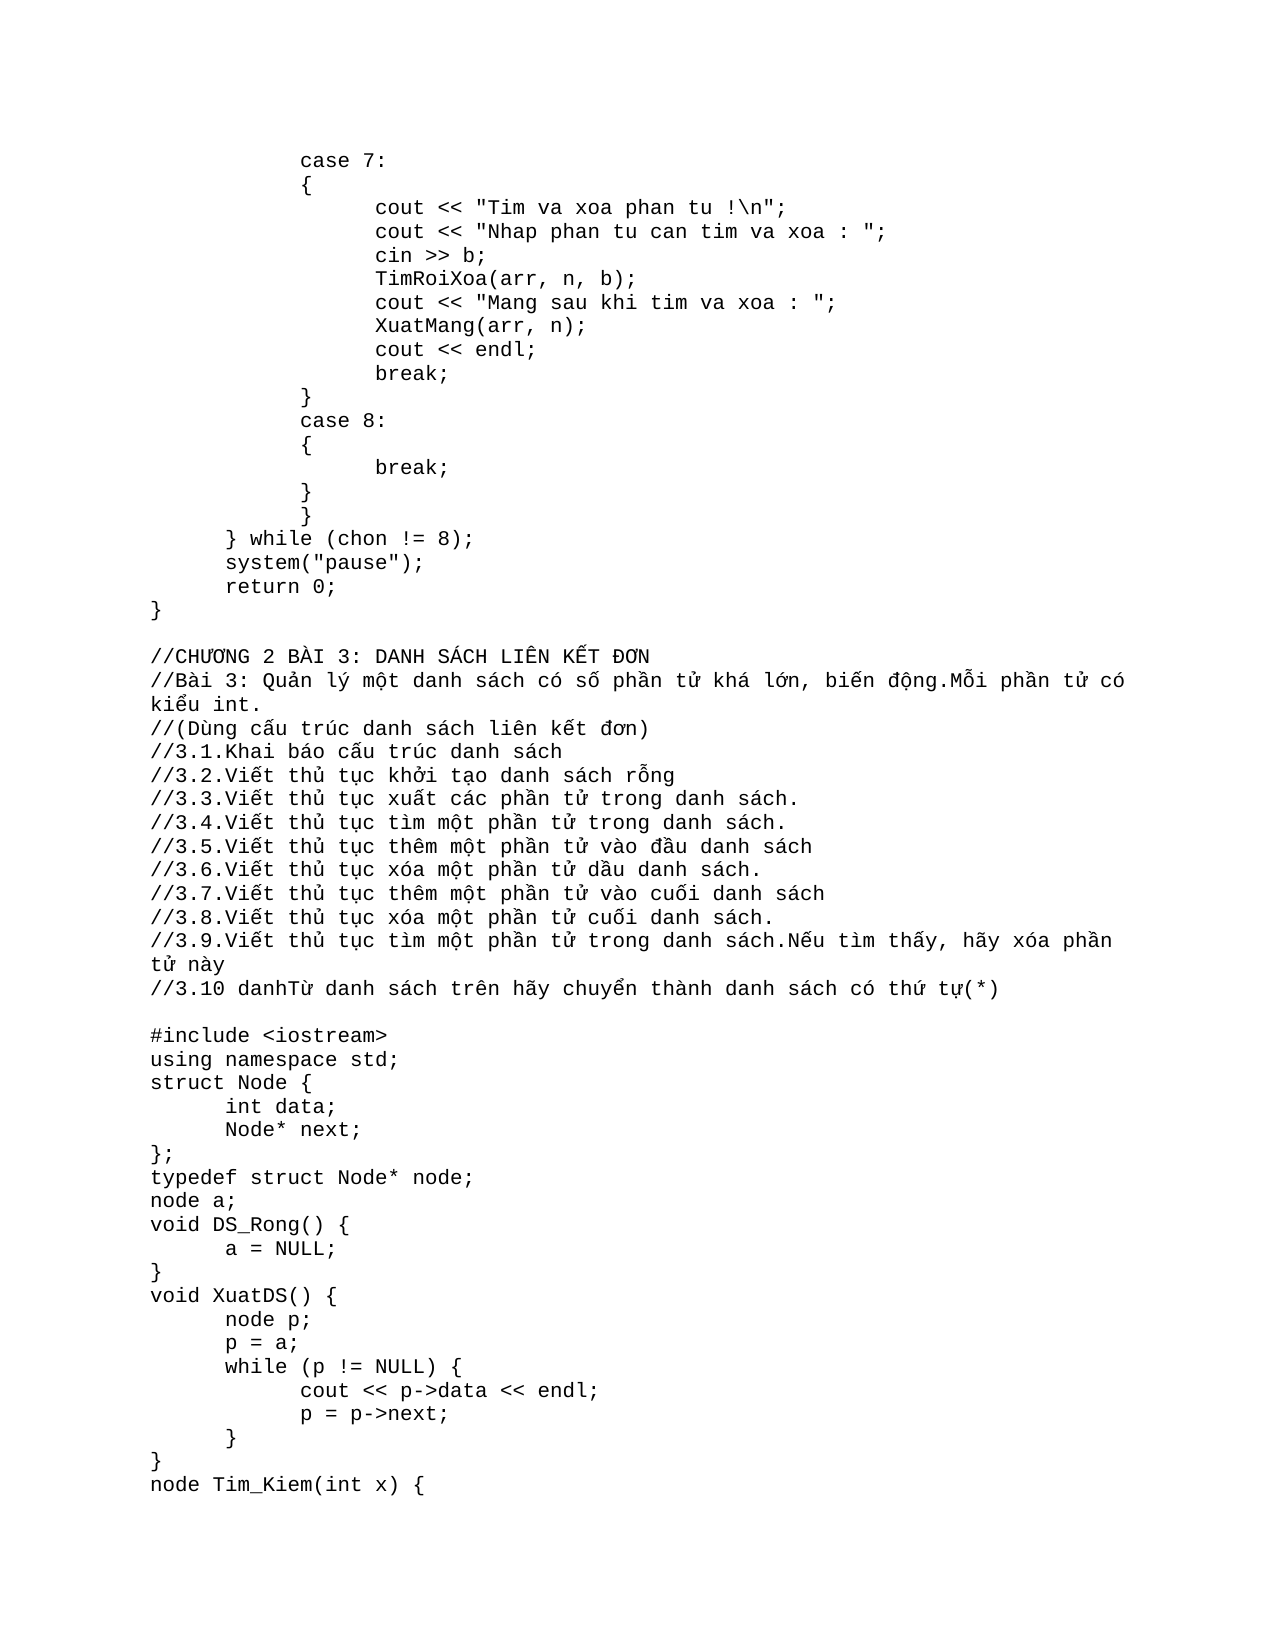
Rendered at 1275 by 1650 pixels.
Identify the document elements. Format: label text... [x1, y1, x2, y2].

text break; [150, 457, 1125, 481]
text p = a; [150, 1332, 1125, 1356]
text //3.5.Viết thủ tục thêm một phần tử vào đầu danh sách [150, 836, 1125, 859]
text } [150, 386, 1125, 410]
text //CHƯƠNG 2 BÀI 3: DANH SÁCH LIÊN KẾT ĐƠN [150, 647, 1125, 670]
text }; [150, 1143, 1125, 1167]
text //3.4.Viết thủ tục tìm một phần tử trong danh sách. [150, 812, 1125, 836]
text //3.2.Viết thủ tục khởi tạo danh sách rỗng [150, 765, 1125, 788]
text } [150, 1451, 1125, 1474]
text //3.1.Khai báo cấu trúc danh sách [150, 741, 1125, 765]
text //(Dùng cấu trúc danh sách liên kết đơn) [150, 717, 1125, 741]
text cout << endl; [150, 339, 1125, 363]
text } while (chon != 8); [150, 528, 1125, 552]
text using namespace std; [150, 1048, 1125, 1072]
text #include <iostream> [150, 1025, 1125, 1048]
text //3.9.Viết thủ tục tìm một phần tử trong danh sách.Nếu tìm thấy, hãy xóa phần tử này [150, 930, 1125, 978]
text XuatMang(arr, n); [150, 316, 1125, 339]
text //3.8.Viết thủ tục xóa một phần tử cuối danh sách. [150, 907, 1125, 930]
text case 8: [150, 410, 1125, 434]
text void XuatDS() { [150, 1285, 1125, 1309]
text } [150, 481, 1125, 505]
text cout << "Nhap phan tu can tim va xoa : "; [150, 221, 1125, 244]
text cin >> b; [150, 244, 1125, 268]
text while (p != NULL) { [150, 1356, 1125, 1379]
text typedef struct Node* node; [150, 1167, 1125, 1190]
text //3.3.Viết thủ tục xuất các phần tử trong danh sách. [150, 788, 1125, 812]
text system("pause"); [150, 552, 1125, 576]
text } [150, 1427, 1125, 1451]
text Node* next; [150, 1119, 1125, 1143]
text void DS_Rong() { [150, 1214, 1125, 1238]
text a = NULL; [150, 1238, 1125, 1261]
text { [150, 434, 1125, 457]
text cout << "Tim va xoa phan tu !\n"; [150, 197, 1125, 221]
text case 7: [150, 150, 1125, 174]
text //Bài 3: Quản lý một danh sách có số phần tử khá lớn, biến động.Mỗi phần tử có kiểu int. [150, 670, 1125, 717]
text } [150, 599, 1125, 623]
text cout << "Mang sau khi tim va xoa : "; [150, 292, 1125, 316]
text { [150, 174, 1125, 197]
text } [150, 1261, 1125, 1285]
text break; [150, 363, 1125, 386]
text TimRoiXoa(arr, n, b); [150, 268, 1125, 292]
text node a; [150, 1190, 1125, 1214]
text return 0; [150, 576, 1125, 599]
text //3.7.Viết thủ tục thêm một phần tử vào cuối danh sách [150, 883, 1125, 907]
text //3.6.Viết thủ tục xóa một phần tử dầu danh sách. [150, 859, 1125, 883]
text cout << p->data << endl; [150, 1379, 1125, 1403]
text p = p->next; [150, 1403, 1125, 1427]
text node Tim_Kiem(int x) { [150, 1474, 1125, 1498]
text int data; [150, 1096, 1125, 1119]
text struct Node { [150, 1072, 1125, 1096]
text node p; [150, 1309, 1125, 1332]
text } [150, 505, 1125, 528]
text //3.10 danhTừ danh sách trên hãy chuyển thành danh sách có thứ tự(*) [150, 978, 1125, 1001]
